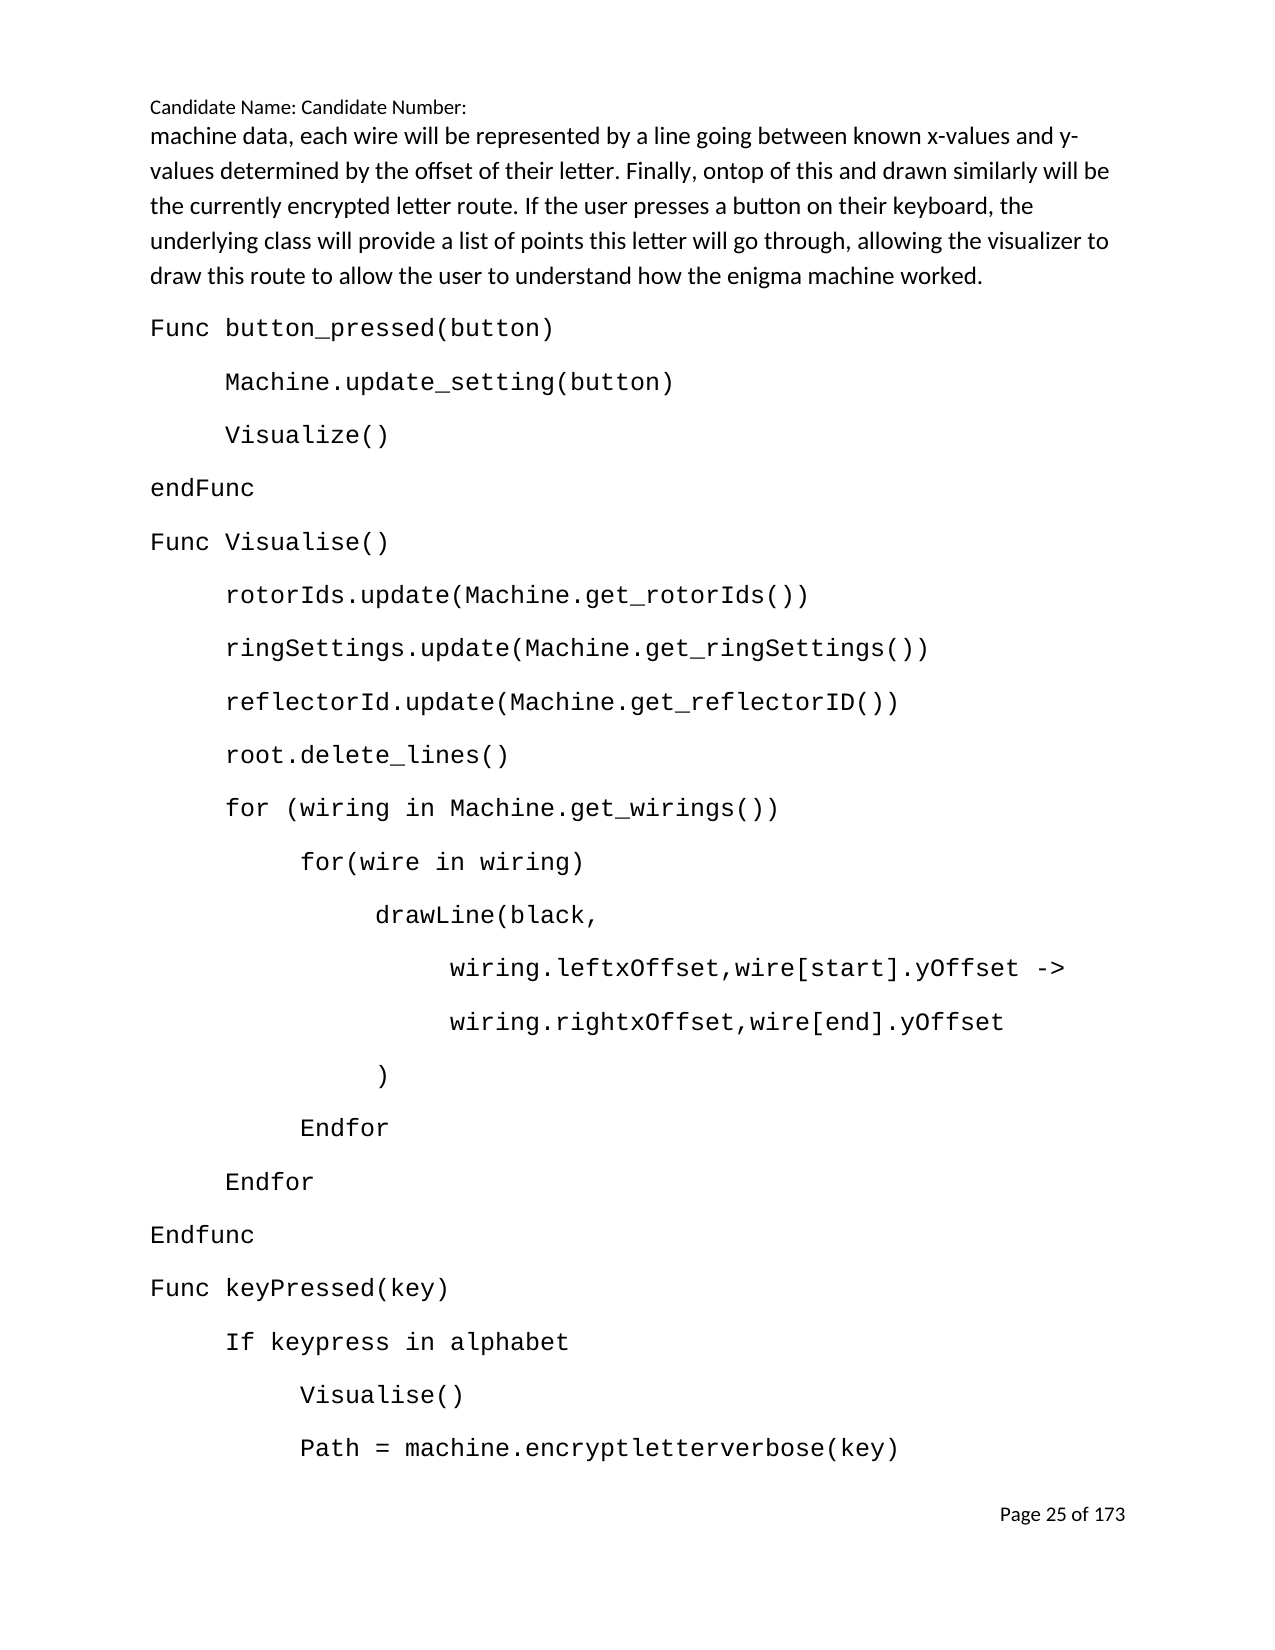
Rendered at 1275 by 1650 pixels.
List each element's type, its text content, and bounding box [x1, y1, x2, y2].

text for(wire in wiring) [150, 849, 1125, 877]
text Func button_pressed(button) [150, 316, 1125, 344]
text ringSettings.update(Machine.get_ringSettings()) [150, 636, 1125, 664]
text wiring.leftxOffset,wire[start].yOffset -> [375, 956, 1125, 984]
text If keypress in alphabet [150, 1329, 1125, 1357]
text root.delete_lines() [150, 742, 1125, 771]
text Endfor [150, 1116, 1125, 1144]
text Visualize() [150, 422, 1125, 451]
text endFunc [150, 476, 1125, 504]
text Visualise() [150, 1382, 1125, 1411]
text Endfunc [150, 1222, 1125, 1251]
text Func Visualise() [150, 529, 1125, 557]
text wiring.rightxOffset,wire[end].yOffset [375, 1009, 1125, 1037]
text rotorIds.update(Machine.get_rotorIds()) [150, 582, 1125, 611]
text Endfor [150, 1169, 1125, 1197]
text Path = machine.encryptletterverbose(key) [150, 1436, 1125, 1464]
text reflectorId.update(Machine.get_reflectorID()) [150, 689, 1125, 717]
text ) [150, 1062, 1125, 1091]
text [150, 120, 1125, 291]
text Machine.update_setting(button) [150, 369, 1125, 397]
text for (wiring in Machine.get_wirings()) [150, 796, 1125, 824]
text Func keyPressed(key) [150, 1276, 1125, 1304]
text drawLine(black, [150, 902, 1125, 931]
